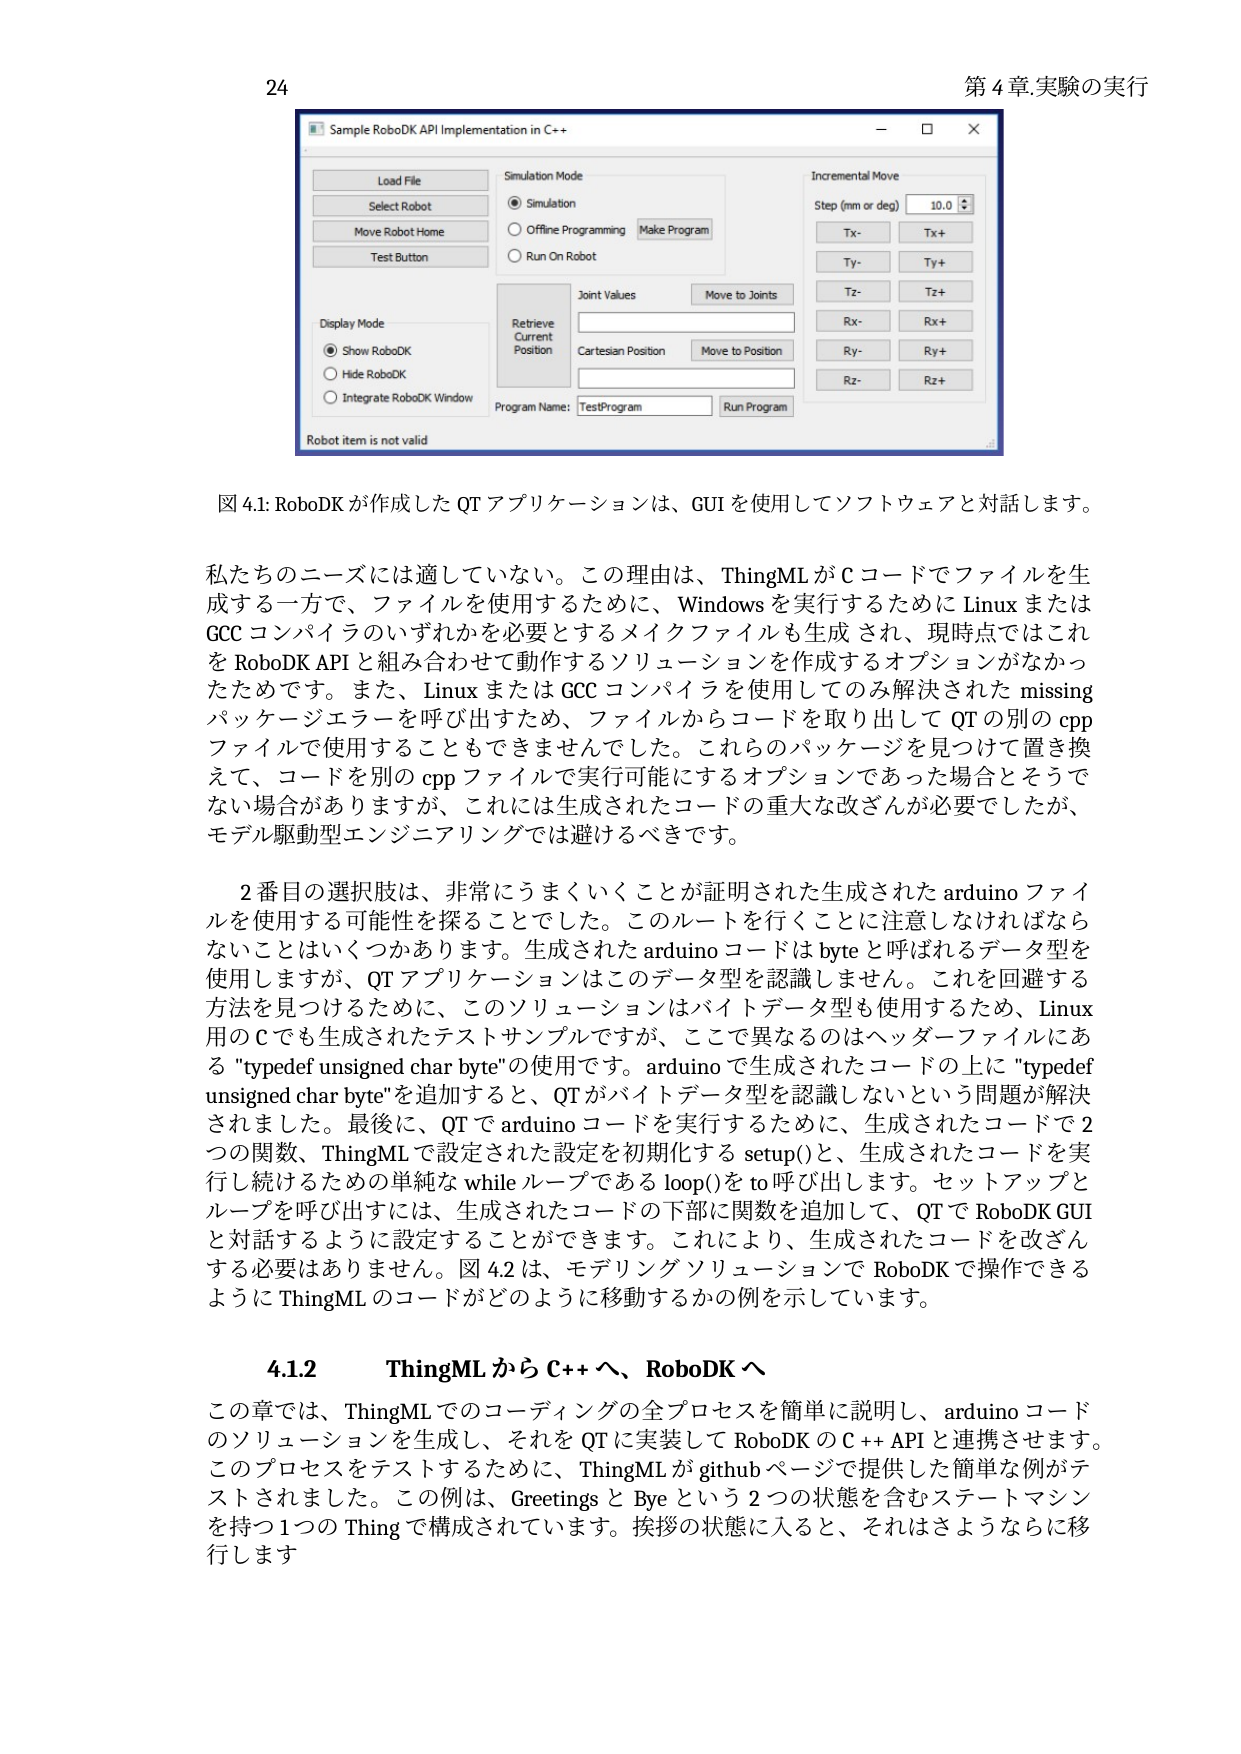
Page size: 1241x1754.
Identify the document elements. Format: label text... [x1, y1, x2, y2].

text 図 4.1: RoboDK が作成した QT アプリケーションは、GUI を使用してソフトウェアと対話します。 [209, 493, 1090, 517]
text この章では、ThingMLでのコーディングの全プロセスを簡単に説明し、arduinoコードのソリューションを生成し、それをQTに実装してRoboDKのC ++ APIと連携させます。このプロセスをテストするために、ThingMLがgithubページで提供した簡単な例がテストされました。この例は、Greetings と Bye という 2 つの状態を含むステートマシンを持つ 1 つの Thing で構成されています。挨拶の状態に入ると、それはさようならに移行します [205, 1398, 1093, 1570]
picture [295, 109, 1004, 456]
subtitle 4.1.2 ThingML から C++ へ、RoboDK へ [205, 1355, 1093, 1384]
text 私たちのニーズには適していない。この理由は、ThingMLがCコードでファイルを生成する一方で、ファイルを使用するために、Windowsを実行するためにLinuxまたはGCCコンパイラのいずれかを必要とするメイクファイルも生成 され、現時点ではこれをRoboDK APIと組み合わせて動作するソリューションを作成するオプションがなかったためです。また、LinuxまたはGCCコンパイラを使用してのみ解決されたmissingパッケージエラーを呼び出すため、ファイルからコードを取り出してQTの別のcppファイルで使用することもできませんでした。これらのパッケージを見つけて置き換えて、コードを別のcppファイルで実行可能にするオプションであった場合とそうでない場合がありますが、これには生成されたコードの重大な改ざんが必要でしたが、モデル駆動型エンジニアリングでは避けるべきです。 [205, 562, 1093, 849]
text 2番目の選択肢は、非常にうまくいくことが証明された生成されたarduinoファイルを使用する可能性を探ることでした。このルートを行くことに注意しなければならないことはいくつかあります。生成されたarduinoコードはbyteと呼ばれるデータ型を使用しますが、QTアプリケーションはこのデータ型を認識しません。これを回避する方法を見つけるために、このソリューションはバイトデータ型も使用するため、Linux用のCでも生成されたテストサンプルですが、ここで異なるのはヘッダーファイルにある "typedef unsigned char byte"の使用です。arduinoで生成されたコードの上に "typedef unsigned char byte"を追加すると、QTがバイトデータ型を認識しないという問題が解決されました。最後に、QTでarduinoコードを実行するために、生成されたコードで2つの関数、ThingMLで設定された設定を初期化するsetup()と、生成されたコードを実行し続けるための単純なwhileループであるloop()をto呼び出します。セットアップとループを呼び出すには、生成されたコードの下部に関数を追加して、QTでRoboDK GUIと対話するように設定することができます。これにより、生成されたコードを改ざんする必要はありません。図 4.2 は、モデリング ソリューションで RoboDK で操作できるように ThingML のコードがどのように移動するかの例を示しています。 [205, 880, 1093, 1312]
